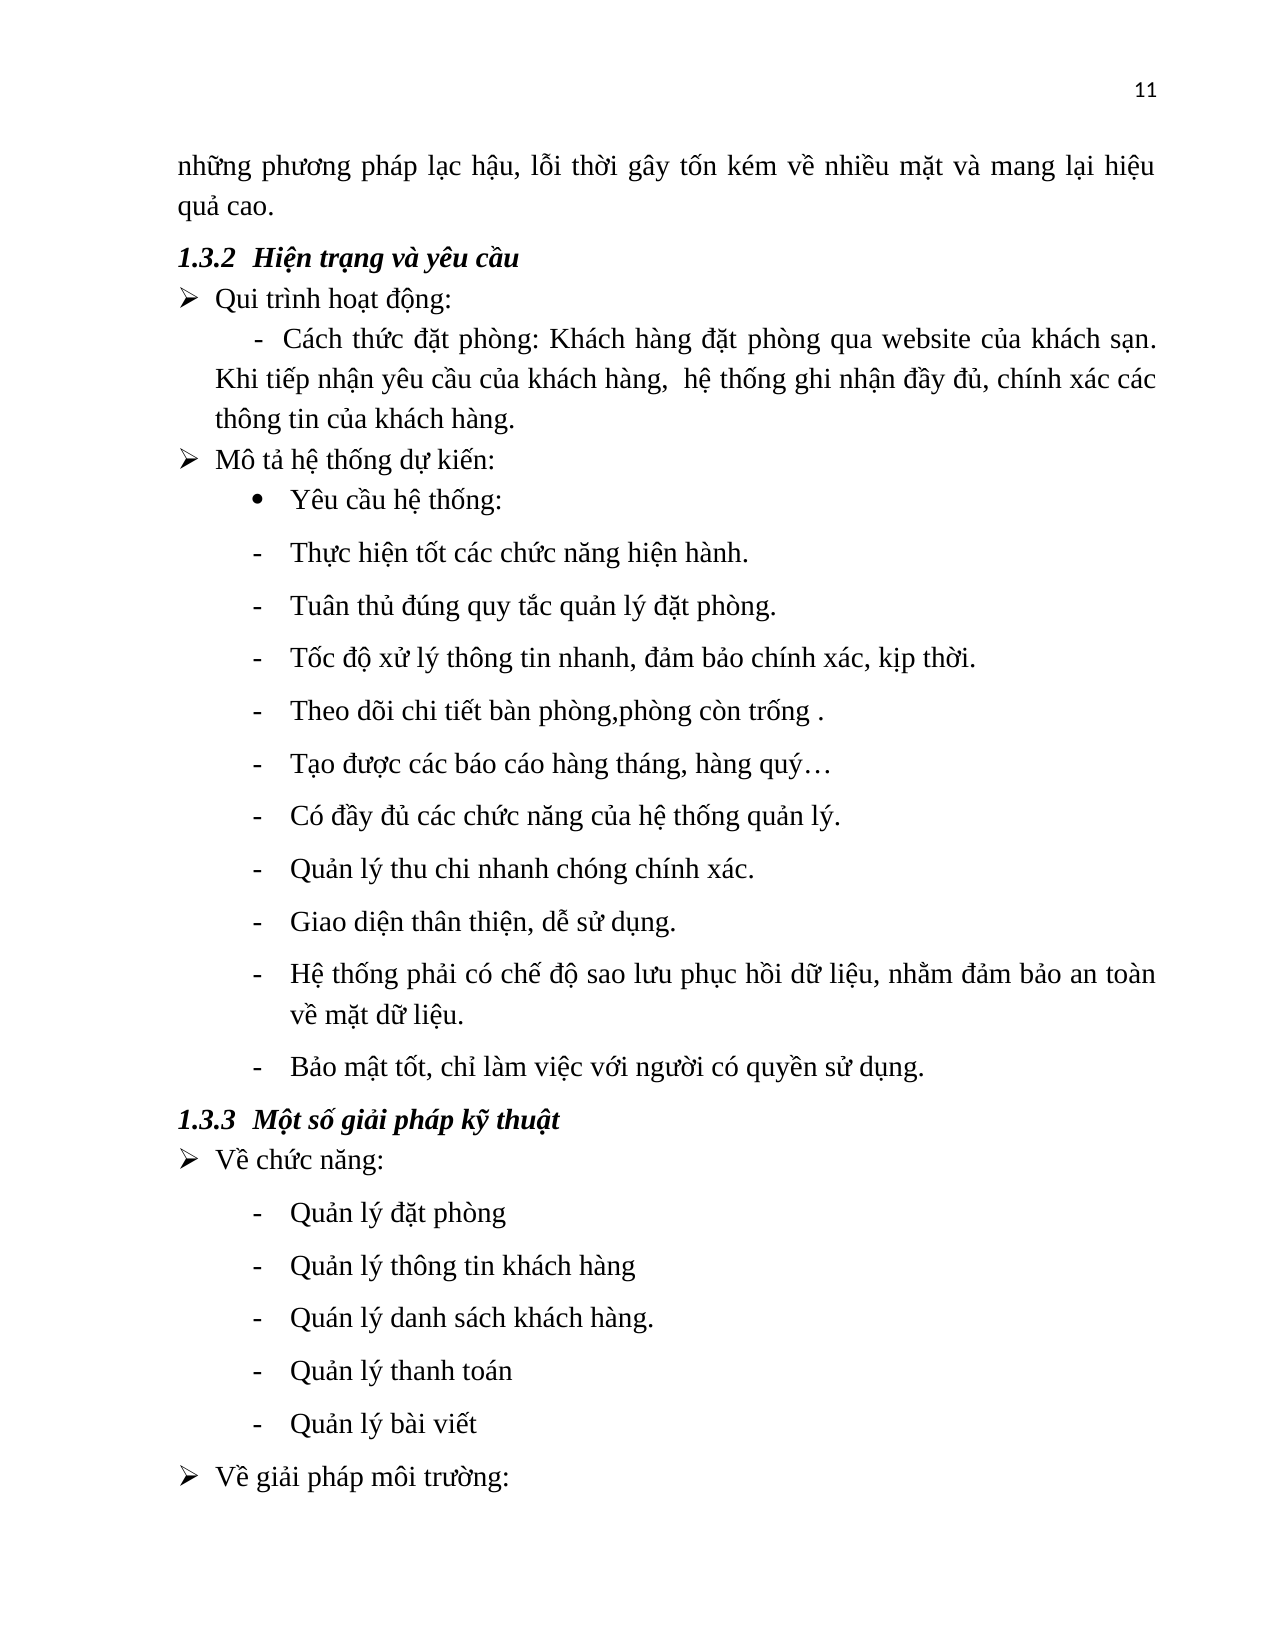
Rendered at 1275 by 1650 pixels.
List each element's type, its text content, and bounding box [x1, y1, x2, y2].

list Tạo được các báo cáo hàng tháng, hàng quý… [252, 746, 1157, 779]
list Quản lý thanh toán [252, 1353, 1157, 1387]
list Một số giải pháp kỹ thuật [177, 1102, 1157, 1136]
list Theo dõi chi tiết bàn phòng,phòng còn trống . [252, 693, 1157, 727]
list Thực hiện tốt các chức năng hiện hành. [252, 535, 1157, 568]
list Giao diện thân thiện, dễ sử dụng. [252, 904, 1157, 937]
list Quản lý bài viết [252, 1406, 1157, 1439]
list Hiện trạng và yêu cầu [177, 241, 1157, 274]
list Quản lý thông tin khách hàng [252, 1248, 1157, 1281]
list Về giải pháp môi trường: [177, 1459, 1157, 1492]
list Hệ thống phải có chế độ sao lưu phục hồi dữ liệu, nhằm đảm bảo an toàn về mặt dữ liệu. [252, 957, 1157, 1030]
list Có đầy đủ các chức năng của hệ thống quản lý. [252, 798, 1157, 832]
list Qui trình hoạt động: [177, 281, 1157, 314]
list Tốc độ xử lý thông tin nhanh, đảm bảo chính xác, kịp thời. [252, 640, 1157, 674]
list Quản lý đặt phòng [252, 1195, 1157, 1229]
list Quán lý danh sách khách hàng. [252, 1301, 1157, 1334]
list Yêu cầu hệ thống: [252, 482, 1157, 516]
list Mô tả hệ thống dự kiến: [177, 442, 1157, 475]
list - Cách thức đặt phòng: Khách hàng đặt phòng qua website của khách sạn. Khi tiếp nhận yêu cầu của khách hàng, hệ thống ghi nhận đầy đủ, chính xác các thông tin của khách hàng. [215, 321, 1157, 435]
list Quản lý thu chi nhanh chóng chính xác. [252, 851, 1157, 885]
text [177, 181, 1157, 221]
list Về chức năng: [177, 1142, 1157, 1176]
list Bảo mật tốt, chỉ làm việc với người có quyền sử dụng. [252, 1049, 1157, 1083]
list Tuân thủ đúng quy tắc quản lý đặt phòng. [252, 588, 1157, 621]
